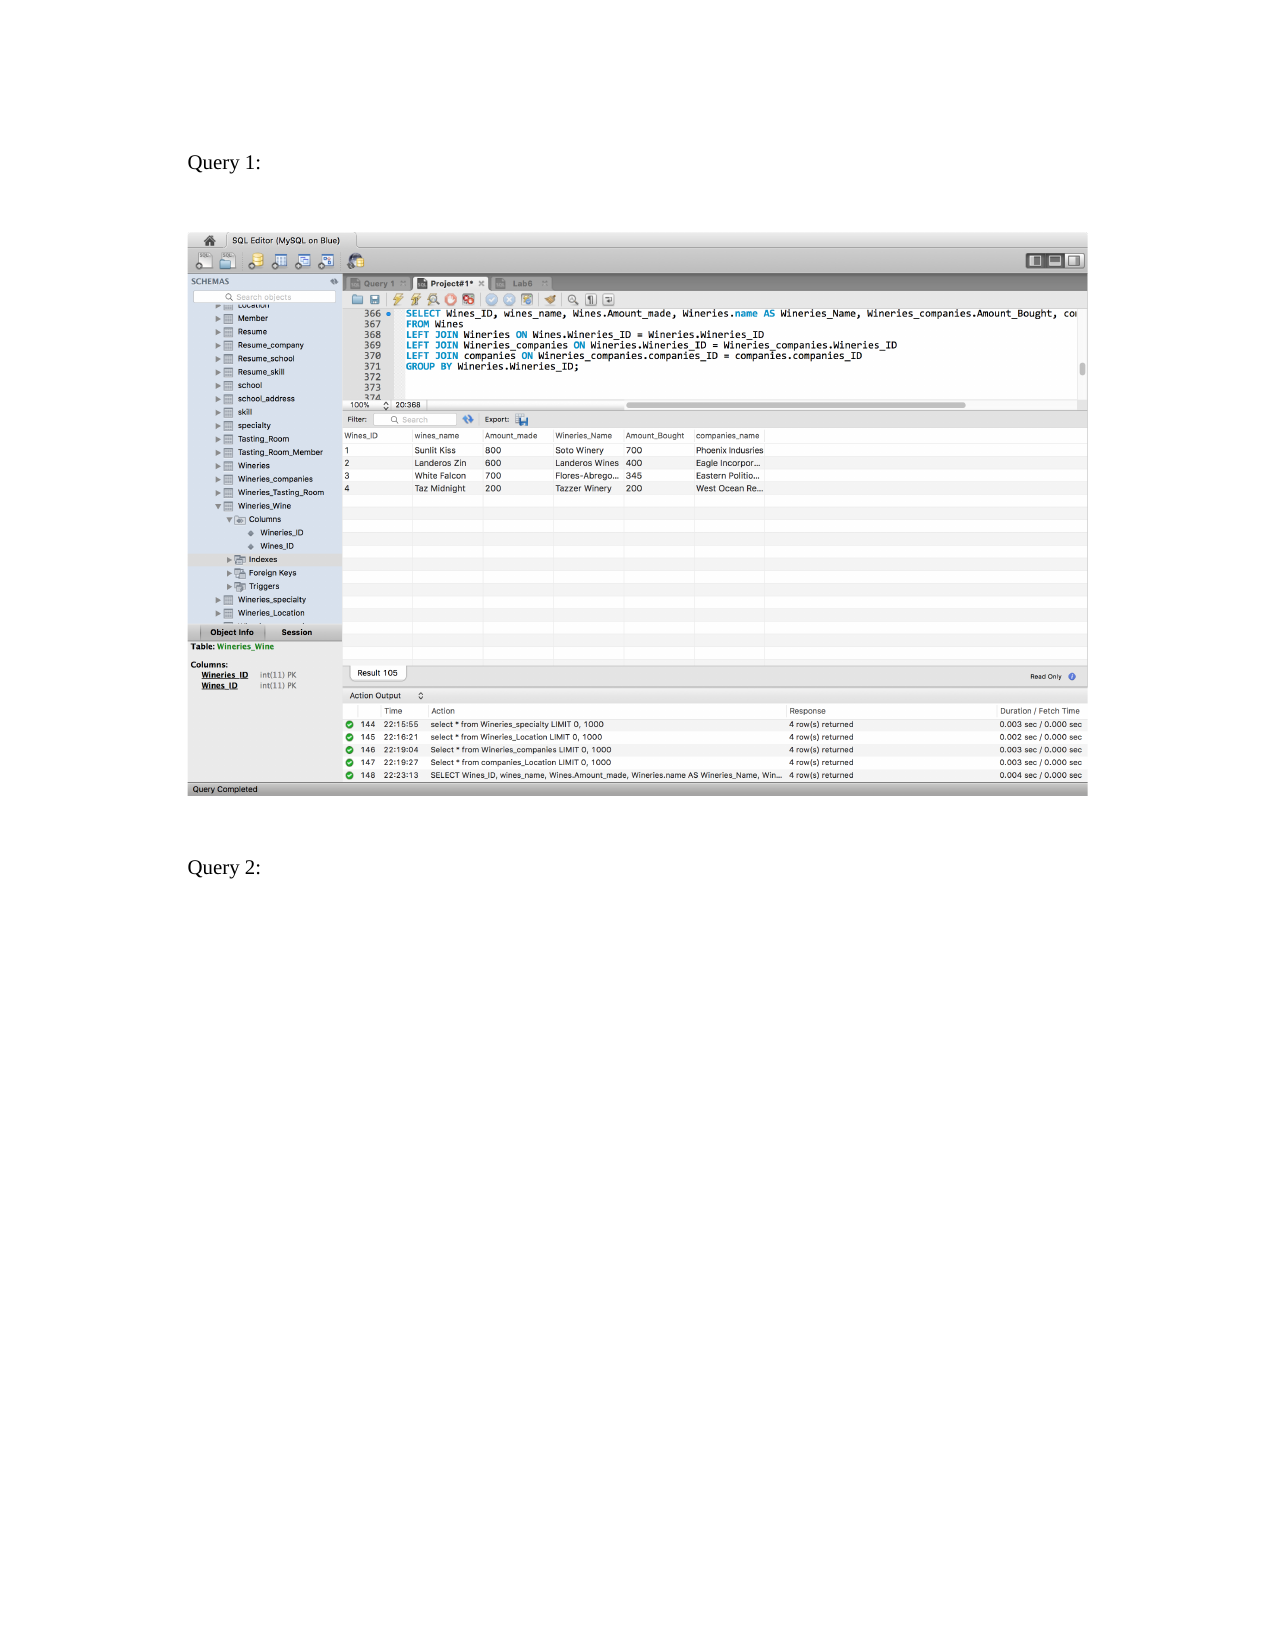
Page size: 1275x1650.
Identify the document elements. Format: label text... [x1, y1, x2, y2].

text Query 2: [187, 855, 1087, 879]
text Query 1: [187, 150, 1087, 174]
picture [187, 232, 1088, 796]
